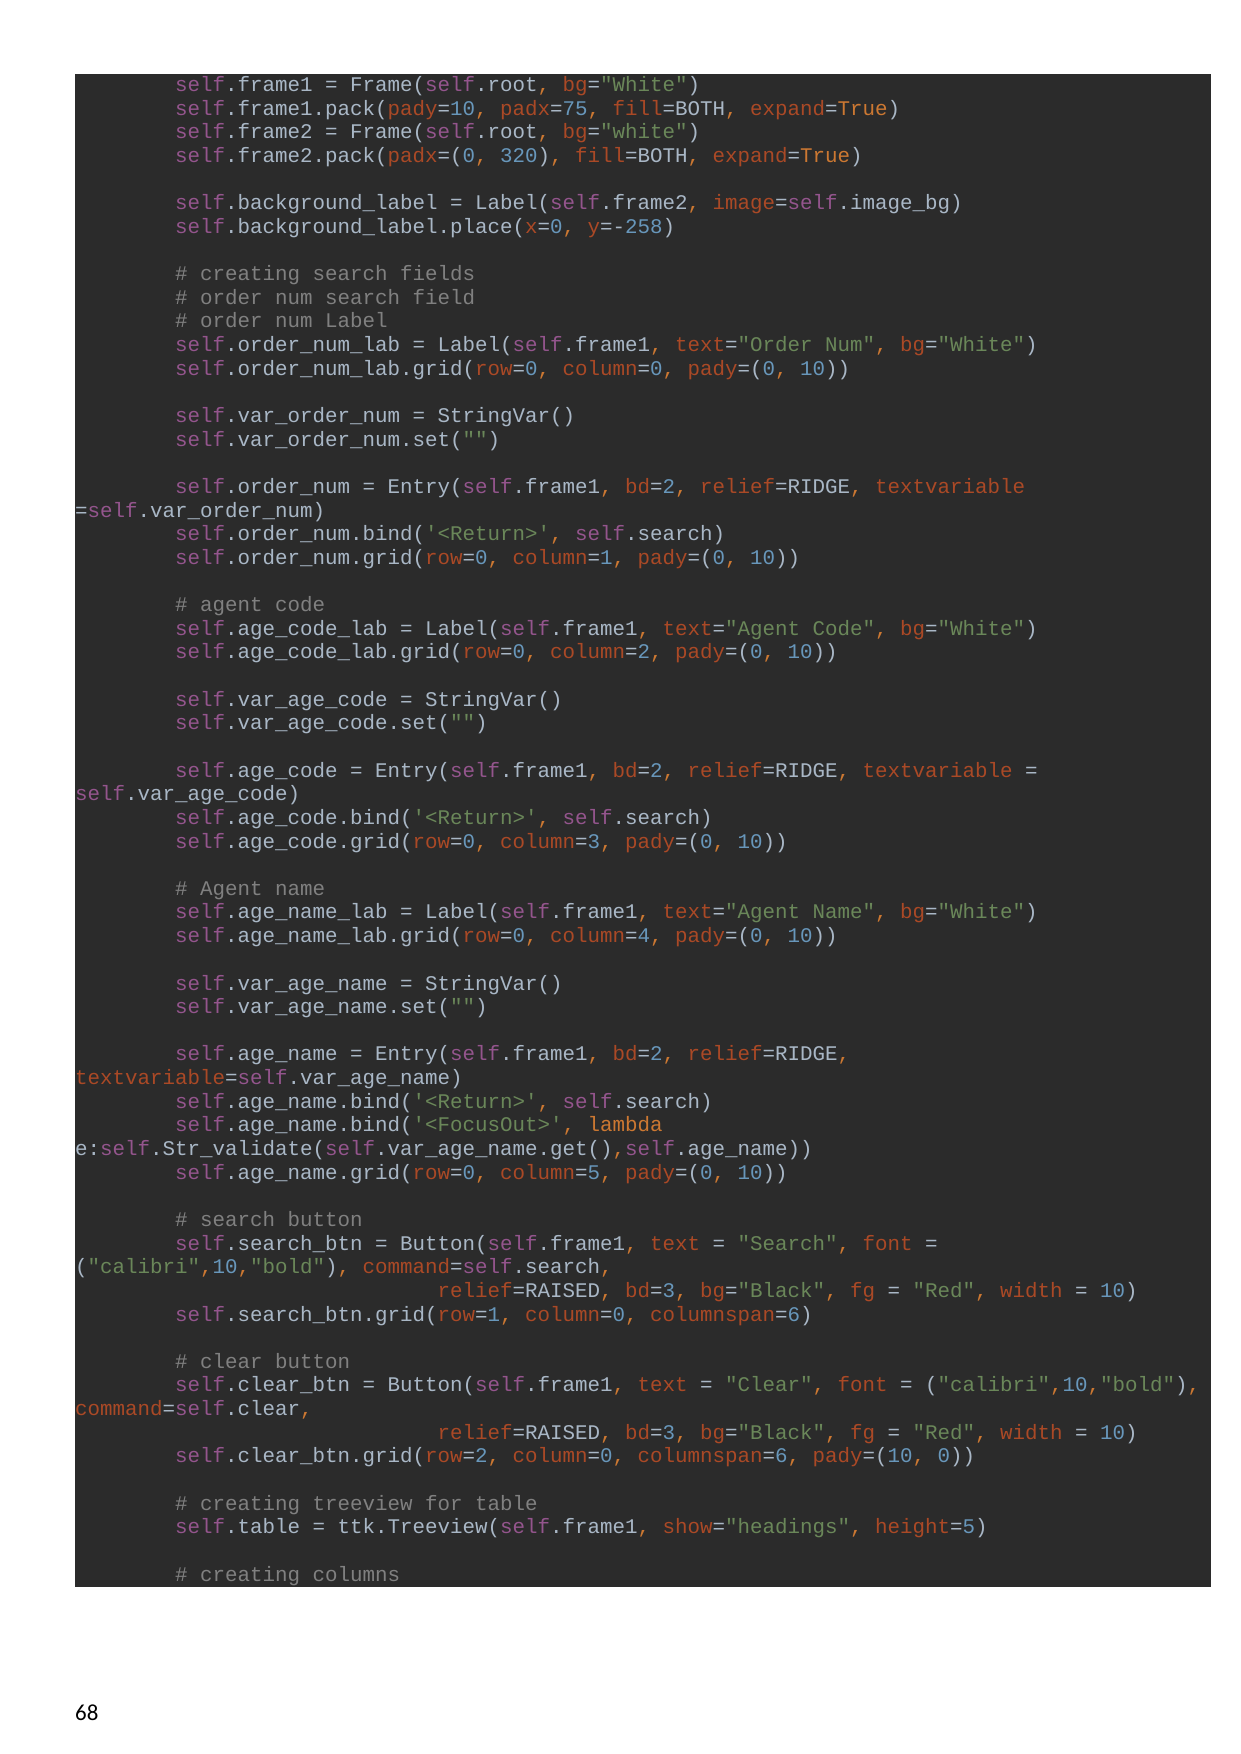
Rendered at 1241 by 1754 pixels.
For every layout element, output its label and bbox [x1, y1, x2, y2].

text [75, 74, 1211, 1587]
